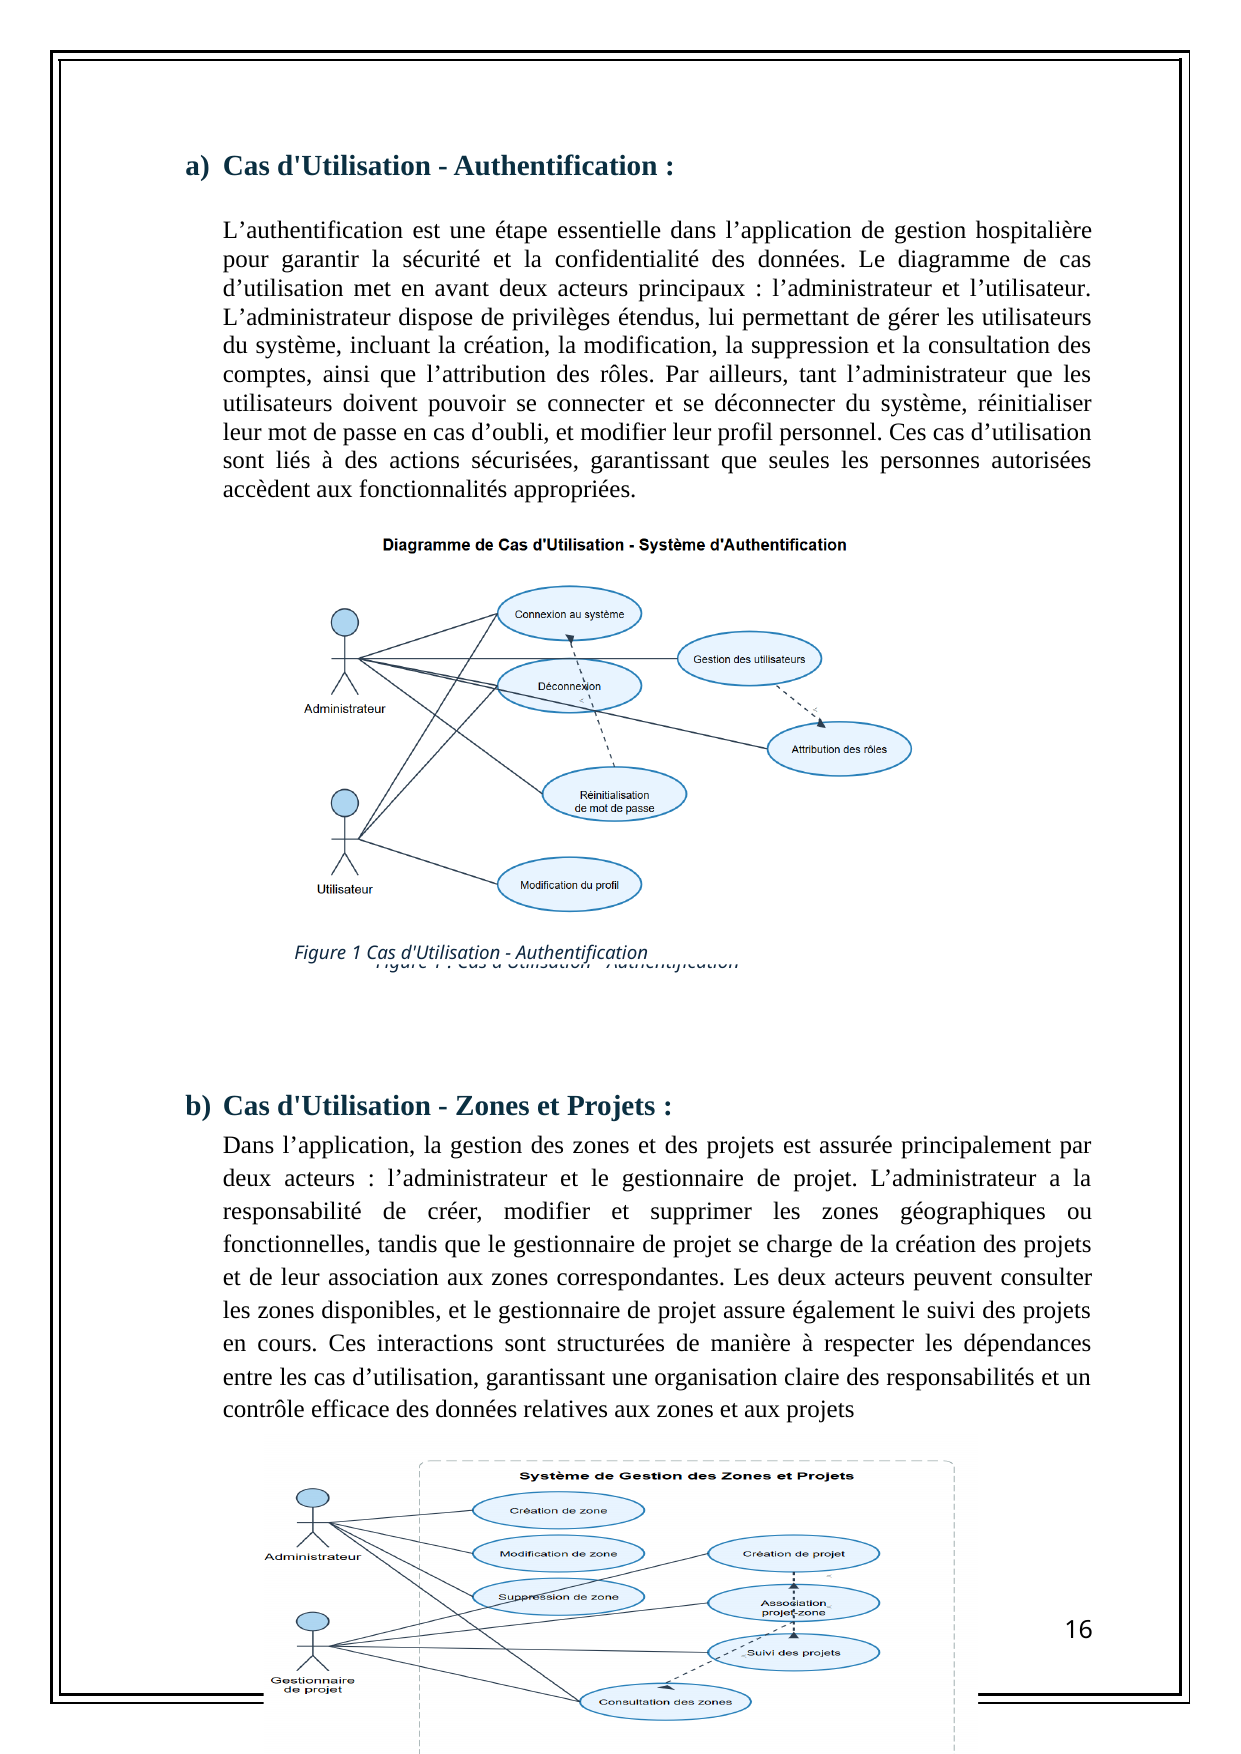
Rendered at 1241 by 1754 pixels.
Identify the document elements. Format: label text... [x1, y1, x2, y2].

list Dans l’application, la gestion des zones et des projets est assurée principalement par deux acteurs : l’administrateur et le gestionnaire de projet. L’administrateur a la responsabilité de créer, modifier et supprimer les zones géographiques ou fonctionnelles, tandis que le gestionnaire de projet se charge de la création des projets et de leur association aux zones correspondantes. Les deux acteurs peuvent consulter les zones disponibles, et le gestionnaire de projet assure également le suivi des projets en cours. Ces interactions sont structurées de manière à respecter les dépendances entre les cas d’utilisation, garantissant une organisation claire des responsabilités et un contrôle efficace des données relatives aux zones et aux projets [223, 1130, 1093, 1423]
picture [294, 513, 925, 931]
picture [263, 1432, 979, 1754]
list L’authentification est une étape essentielle dans l’application de gestion hospitalière pour garantir la sécurité et la confidentialité des données. Le diagramme de cas d’utilisation met en avant deux acteurs principaux : l’administrateur et l’utilisateur. L’administrateur dispose de privilèges étendus, lui permettant de gérer les utilisateurs du système, incluant la création, la modification, la suppression et la consultation des comptes, ainsi que l’attribution des rôles. Par ailleurs, tant l’administrateur que les utilisateurs doivent pouvoir se connecter et se déconnecter du système, réinitialiser leur mot de passe en cas d’oubli, et modifier leur profil personnel. Ces cas d’utilisation sont liés à des actions sécurisées, garantissant que seules les personnes autorisées accèdent aux fonctionnalités appropriées. [223, 215, 1093, 503]
subtitle Cas d'Utilisation - Zones et Projets : [185, 1088, 1093, 1121]
subtitle Cas d'Utilisation - Authentification : [185, 148, 1093, 181]
